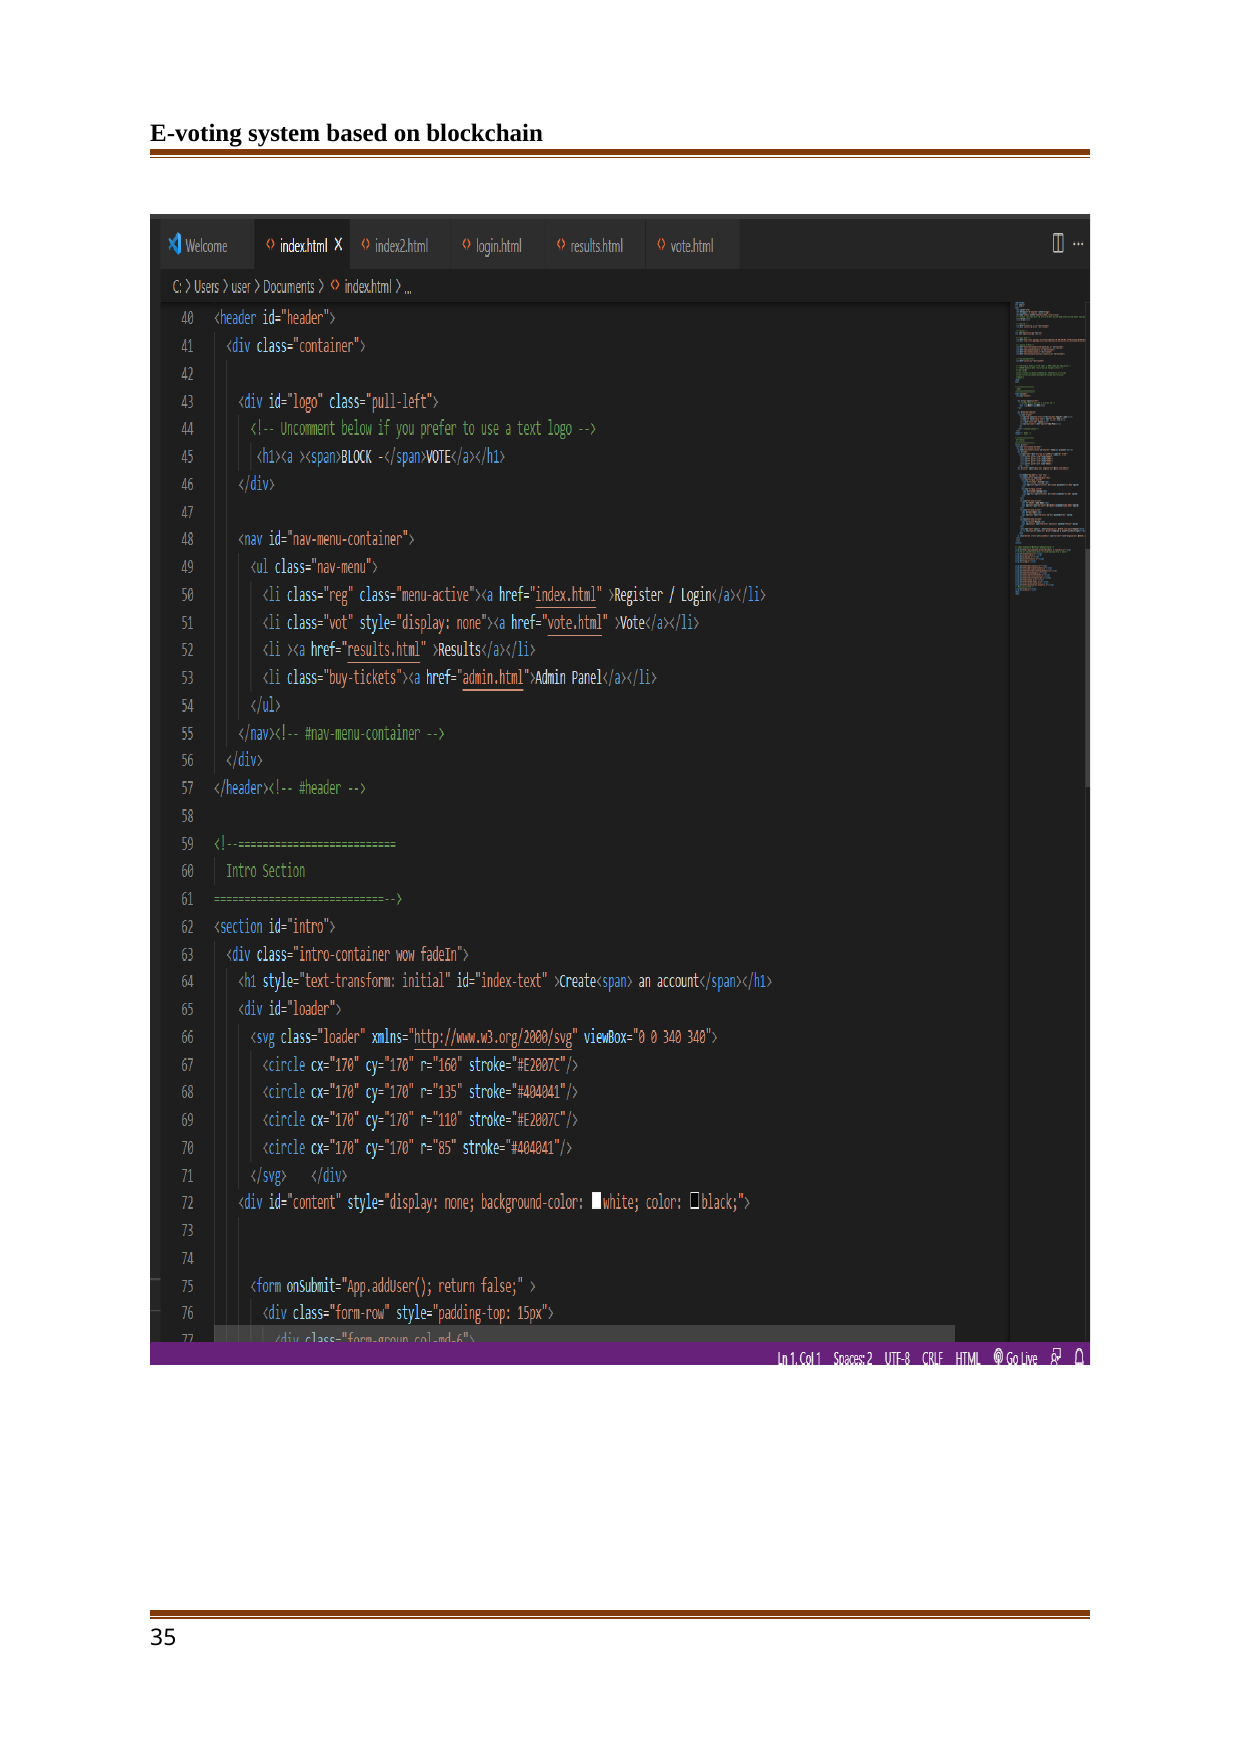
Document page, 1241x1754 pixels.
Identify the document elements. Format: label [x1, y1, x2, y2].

picture [150, 214, 1091, 1365]
